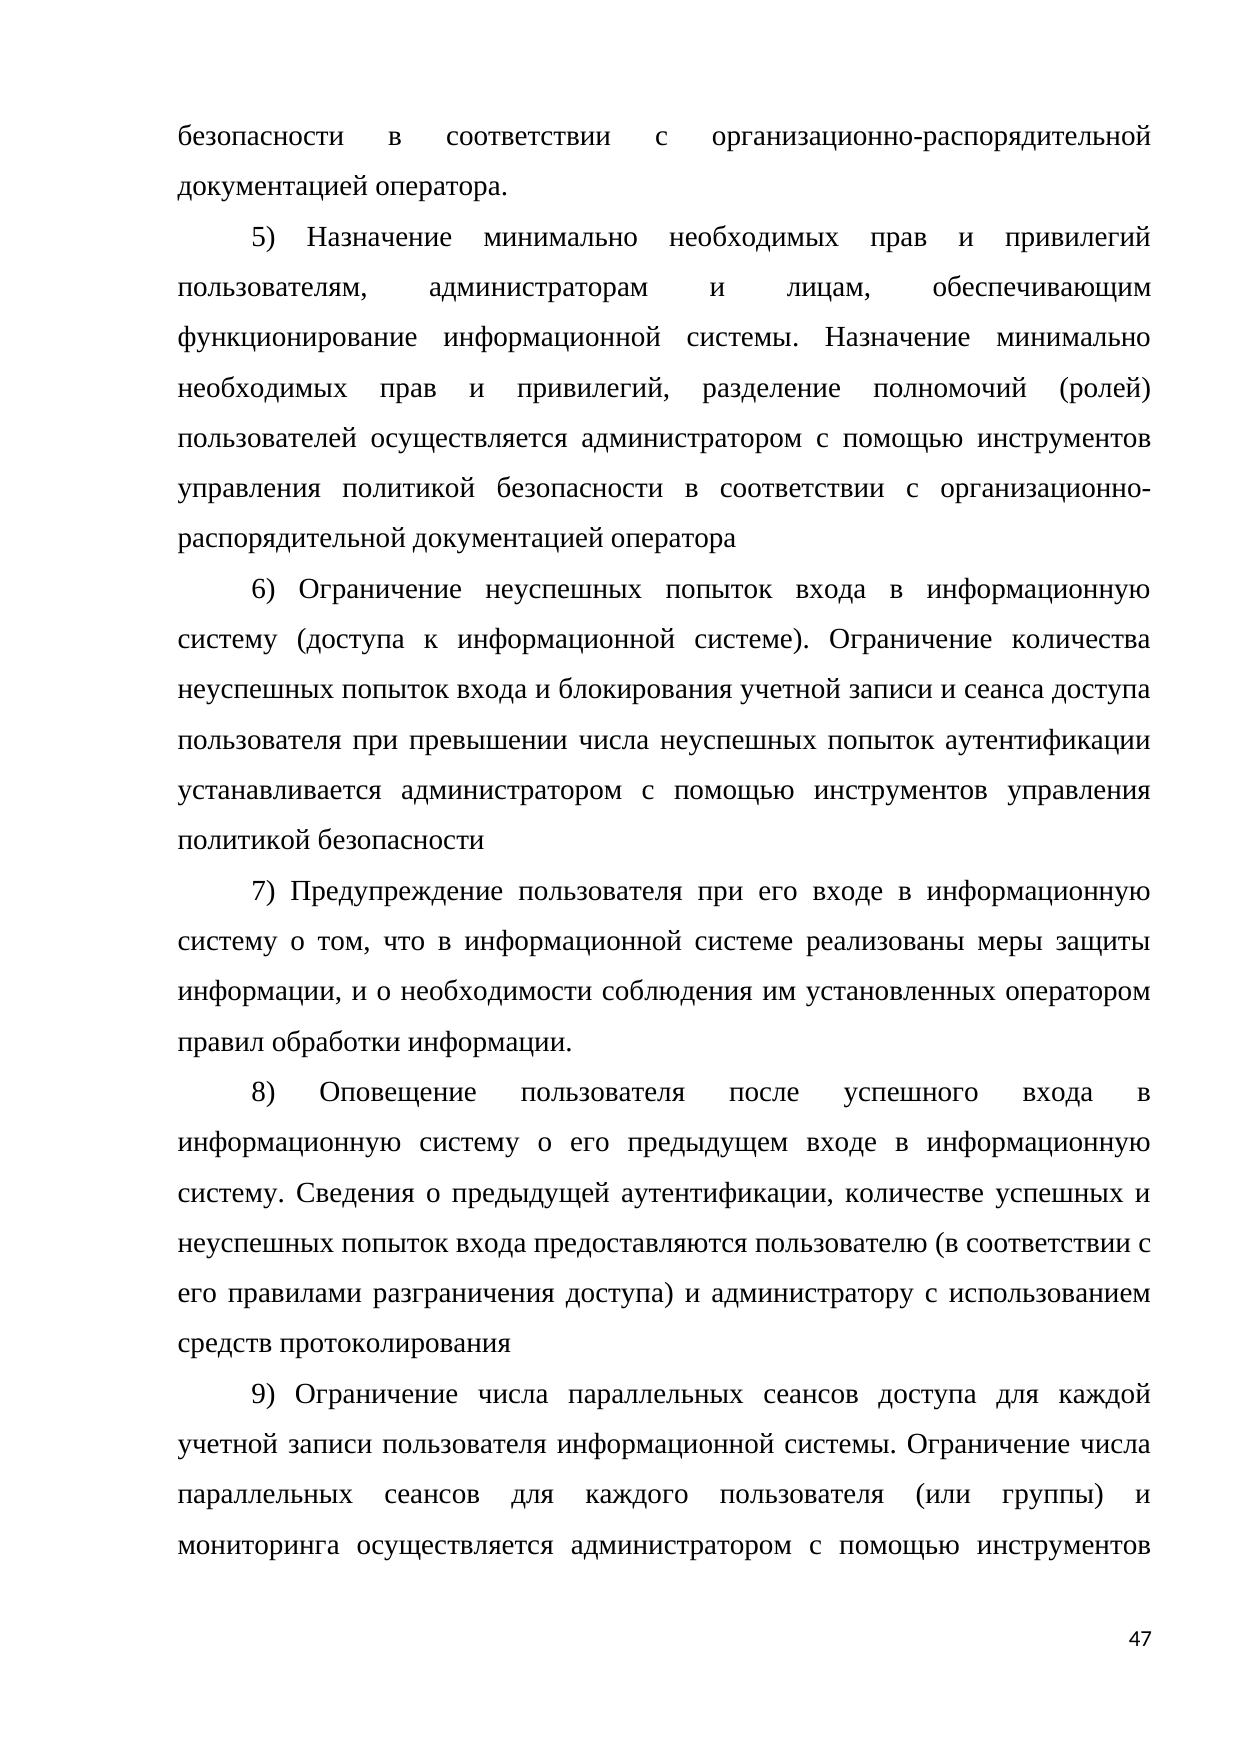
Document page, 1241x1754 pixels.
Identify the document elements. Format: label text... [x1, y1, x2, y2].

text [177, 118, 1152, 202]
text 6) Ограничение неуспешных попыток входа в информационную систему (доступа к информационной системе). Ограничение количества неуспешных попыток входа и блокирования учетной записи и сеанса доступа пользователя при превышении числа неуспешных попыток аутентификации устанавливается администратором с помощью инструментов управления политикой безопасности [177, 571, 1152, 856]
text 5) Назначение минимально необходимых прав и привилегий пользователям, администраторам и лицам, обеспечивающим функционирование информационной системы. Назначение минимально необходимых прав и привилегий, разделение полномочий (ролей) пользователей осуществляется администратором с помощью инструментов управления политикой безопасности в соответствии с организационно-распорядительной документацией оператора [177, 219, 1152, 554]
text 8) Оповещение пользователя после успешного входа в информационную систему о его предыдущем входе в информационную систему. Сведения о предыдущей аутентификации, количестве успешных и неуспешных попыток входа предоставляются пользователю (в соответствии с его правилами разграничения доступа) и администратору с использованием средств протоколирования [177, 1074, 1152, 1359]
text 7) Предупреждение пользователя при его входе в информационную систему о том, что в информационной системе реализованы меры защиты информации, и о необходимости соблюдения им установленных оператором правил обработки информации. [177, 873, 1152, 1057]
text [177, 1376, 1152, 1560]
